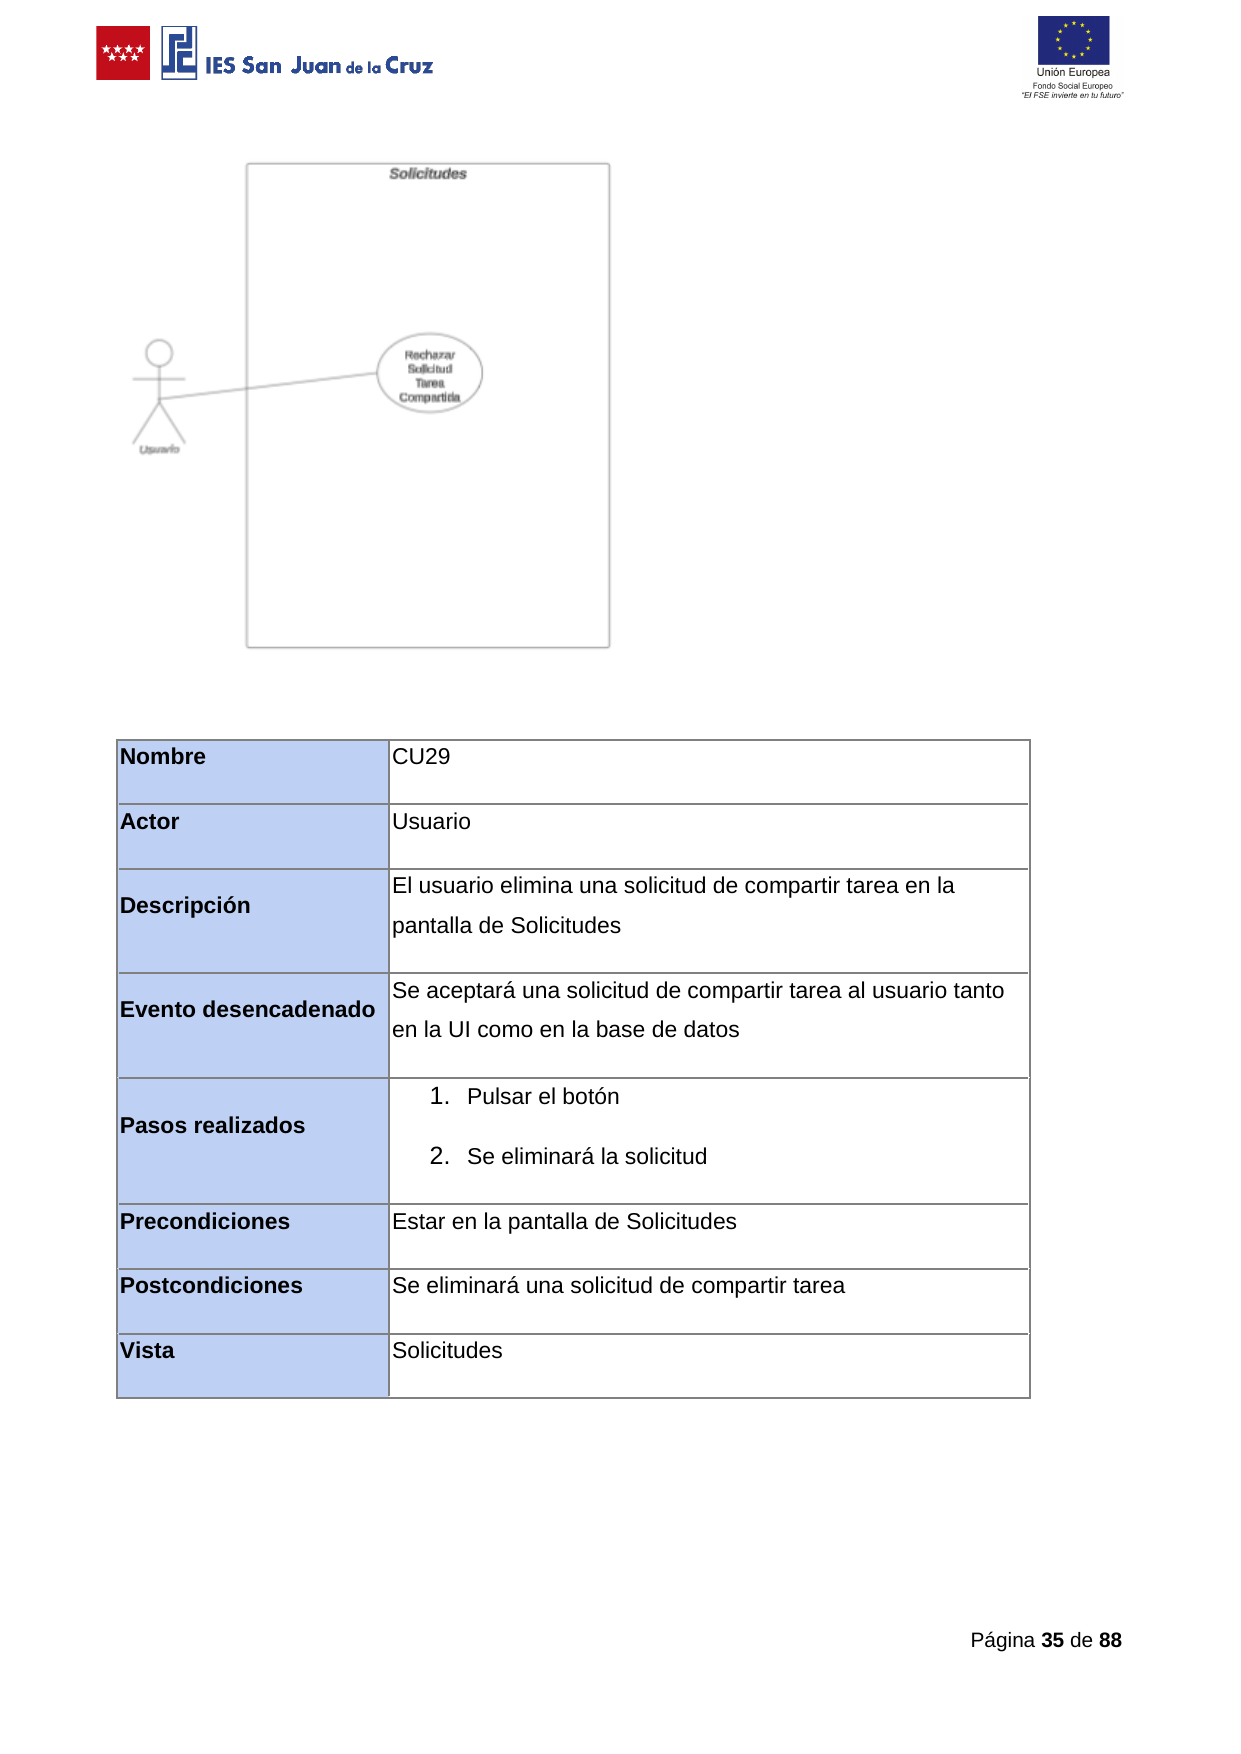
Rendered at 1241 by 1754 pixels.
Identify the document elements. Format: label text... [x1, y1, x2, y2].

table_header Nombre [118, 741, 388, 803]
table_cell Se aceptará una solicitud de compartir tarea al usuario tanto en la UI como en la base de datos [390, 972, 1029, 1076]
table_cell Descripción [118, 870, 388, 972]
table_cell Se eliminará una solicitud de compartir tarea [390, 1268, 1029, 1333]
picture [113, 118, 666, 685]
table_cell Pulsar el botón Se eliminará la solicitud [390, 1076, 1029, 1203]
table_cell Vista [118, 1335, 389, 1397]
table_cell Evento desencadenado [118, 974, 388, 1076]
picture [96, 26, 198, 80]
table_cell El usuario elimina una solicitud de compartir tarea en la pantalla de Solicitudes [390, 868, 1029, 972]
table_cell Pasos realizados [118, 1079, 388, 1203]
table_cell Usuario [390, 803, 1029, 868]
table_cell Postcondiciones [118, 1270, 388, 1333]
table_cell Actor [118, 805, 388, 868]
table_cell Solicitudes [389, 1333, 1029, 1397]
picture [205, 26, 433, 85]
table_cell Estar en la pantalla de Solicitudes [390, 1203, 1029, 1268]
table_cell Precondiciones [118, 1205, 388, 1268]
picture [1021, 16, 1124, 98]
table_header CU29 [390, 741, 1029, 803]
